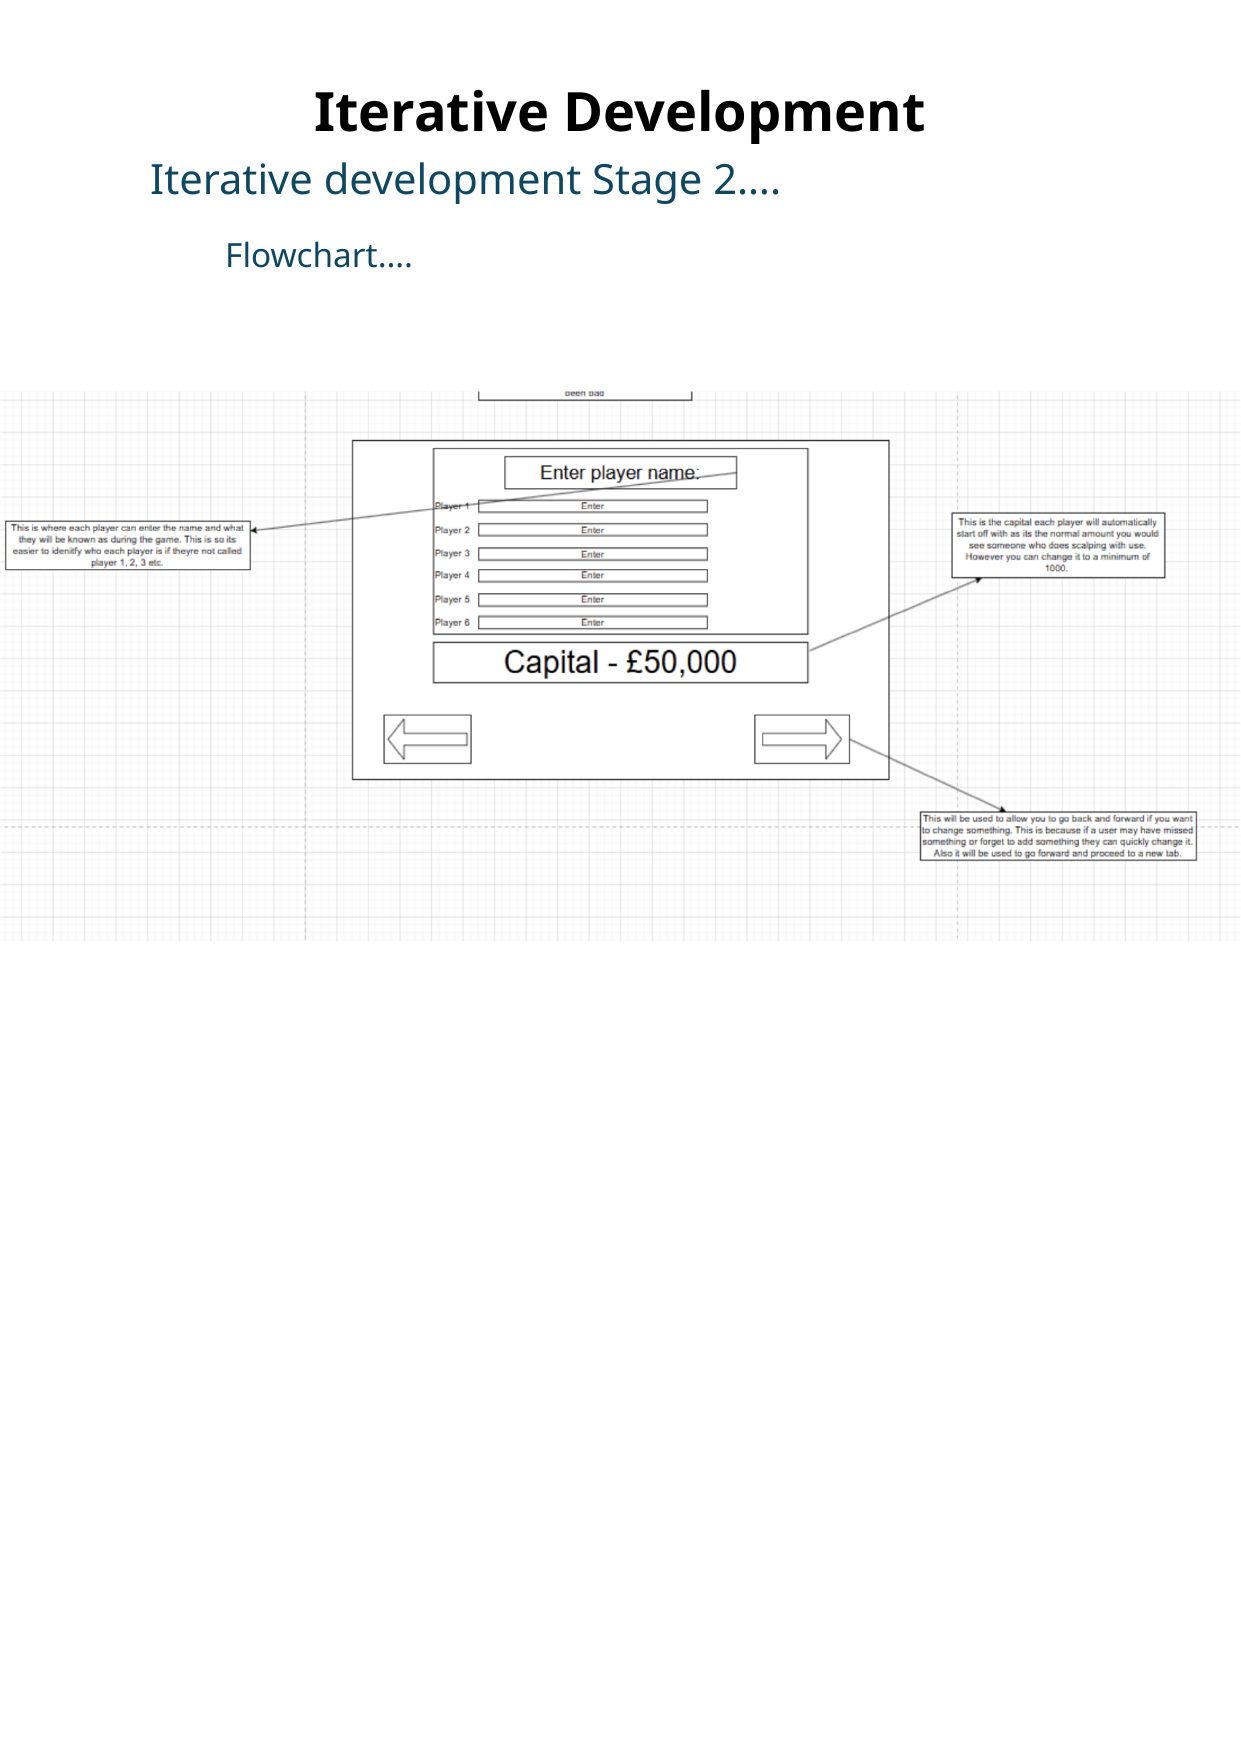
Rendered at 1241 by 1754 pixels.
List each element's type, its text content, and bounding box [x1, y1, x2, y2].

picture [0, 387, 1241, 941]
subtitle Flowchart…. [150, 232, 1090, 277]
subtitle Iterative development Stage 2…. [150, 150, 1090, 207]
